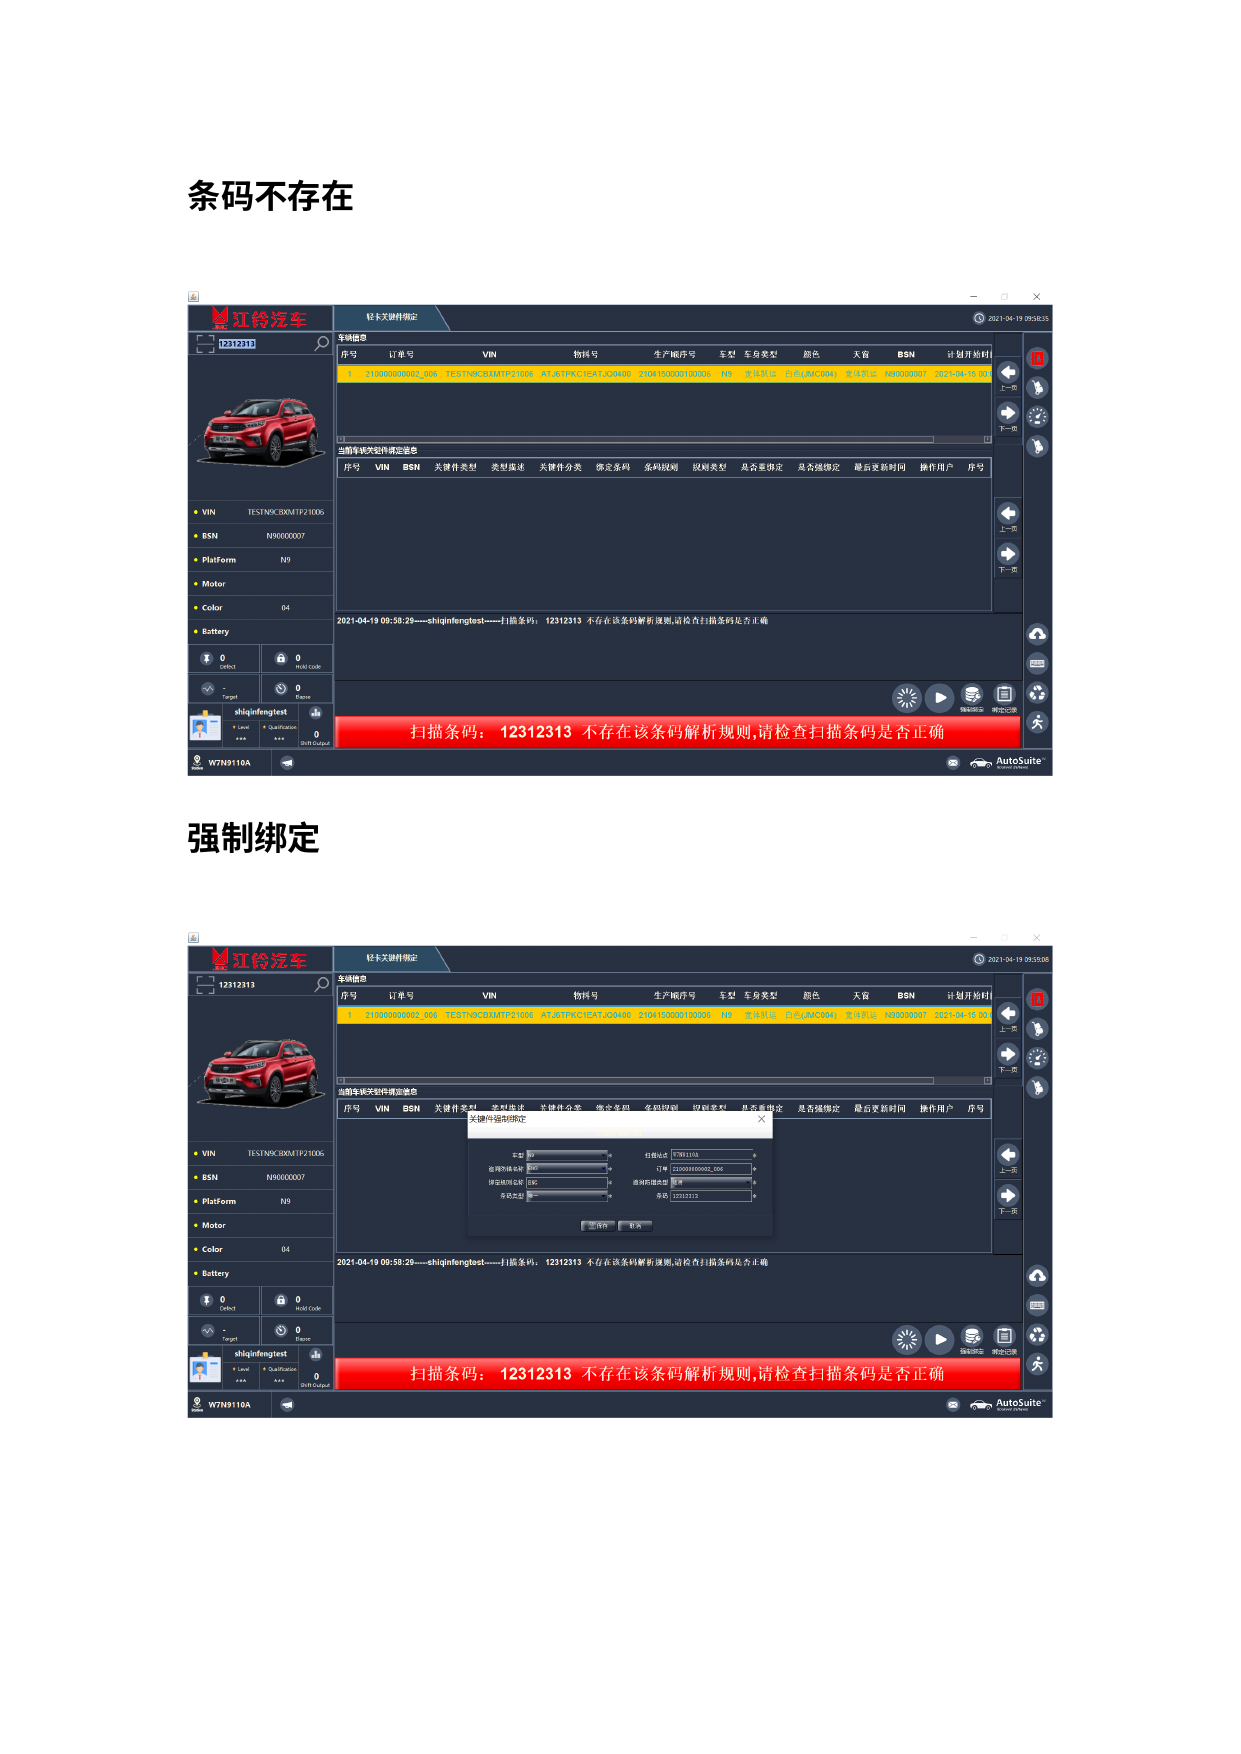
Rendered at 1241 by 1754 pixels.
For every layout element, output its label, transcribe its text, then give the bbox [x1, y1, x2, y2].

picture [187, 931, 1053, 1418]
subtitle 条码不存在 [187, 162, 1053, 227]
subtitle 强制绑定 [187, 804, 1053, 869]
picture [187, 289, 1053, 776]
